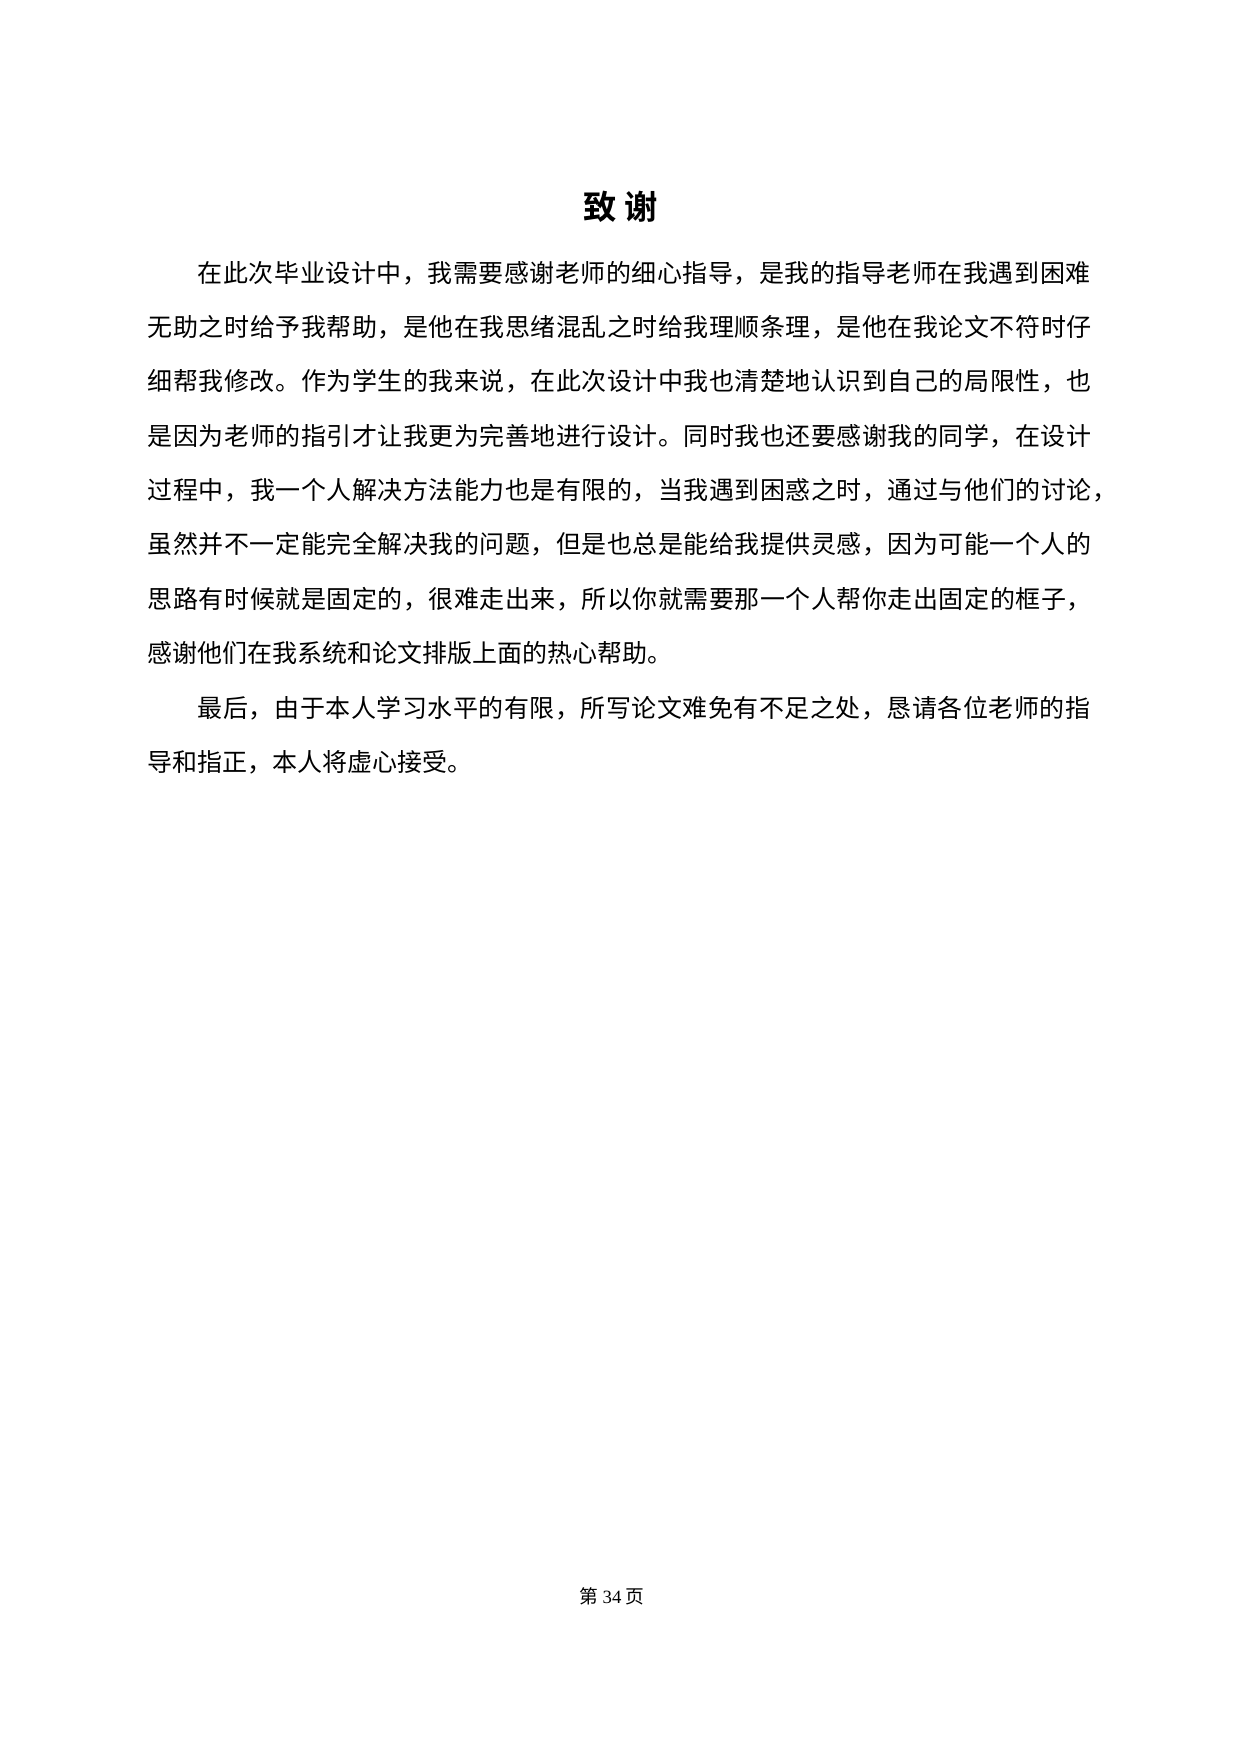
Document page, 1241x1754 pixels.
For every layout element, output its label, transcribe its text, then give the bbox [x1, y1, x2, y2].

text 最后，由于本人学习水平的有限，所写论文难免有不足之处，恳请各位老师的指导和指正，本人将虚心接受。 [148, 688, 1092, 779]
text 在此次毕业设计中，我需要感谢老师的细心指导，是我的指导老师在我遇到困难无助之时给予我帮助，是他在我思绪混乱之时给我理顺条理，是他在我论文不符时仔细帮我修改。作为学生的我来说，在此次设计中我也清楚地认识到自己的局限性，也是因为老师的指引才让我更为完善地进行设计。同时我也还要感谢我的同学，在设计过程中，我一个人解决方法能力也是有限的，当我遇到困惑之时，通过与他们的讨论，虽然并不一定能完全解决我的问题，但是也总是能给我提供灵感，因为可能一个人的思路有时候就是固定的，很难走出来，所以你就需要那一个人帮你走出固定的框子，感谢他们在我系统和论文排版上面的热心帮助。 [148, 253, 1092, 670]
text 致 谢 [148, 181, 1092, 229]
